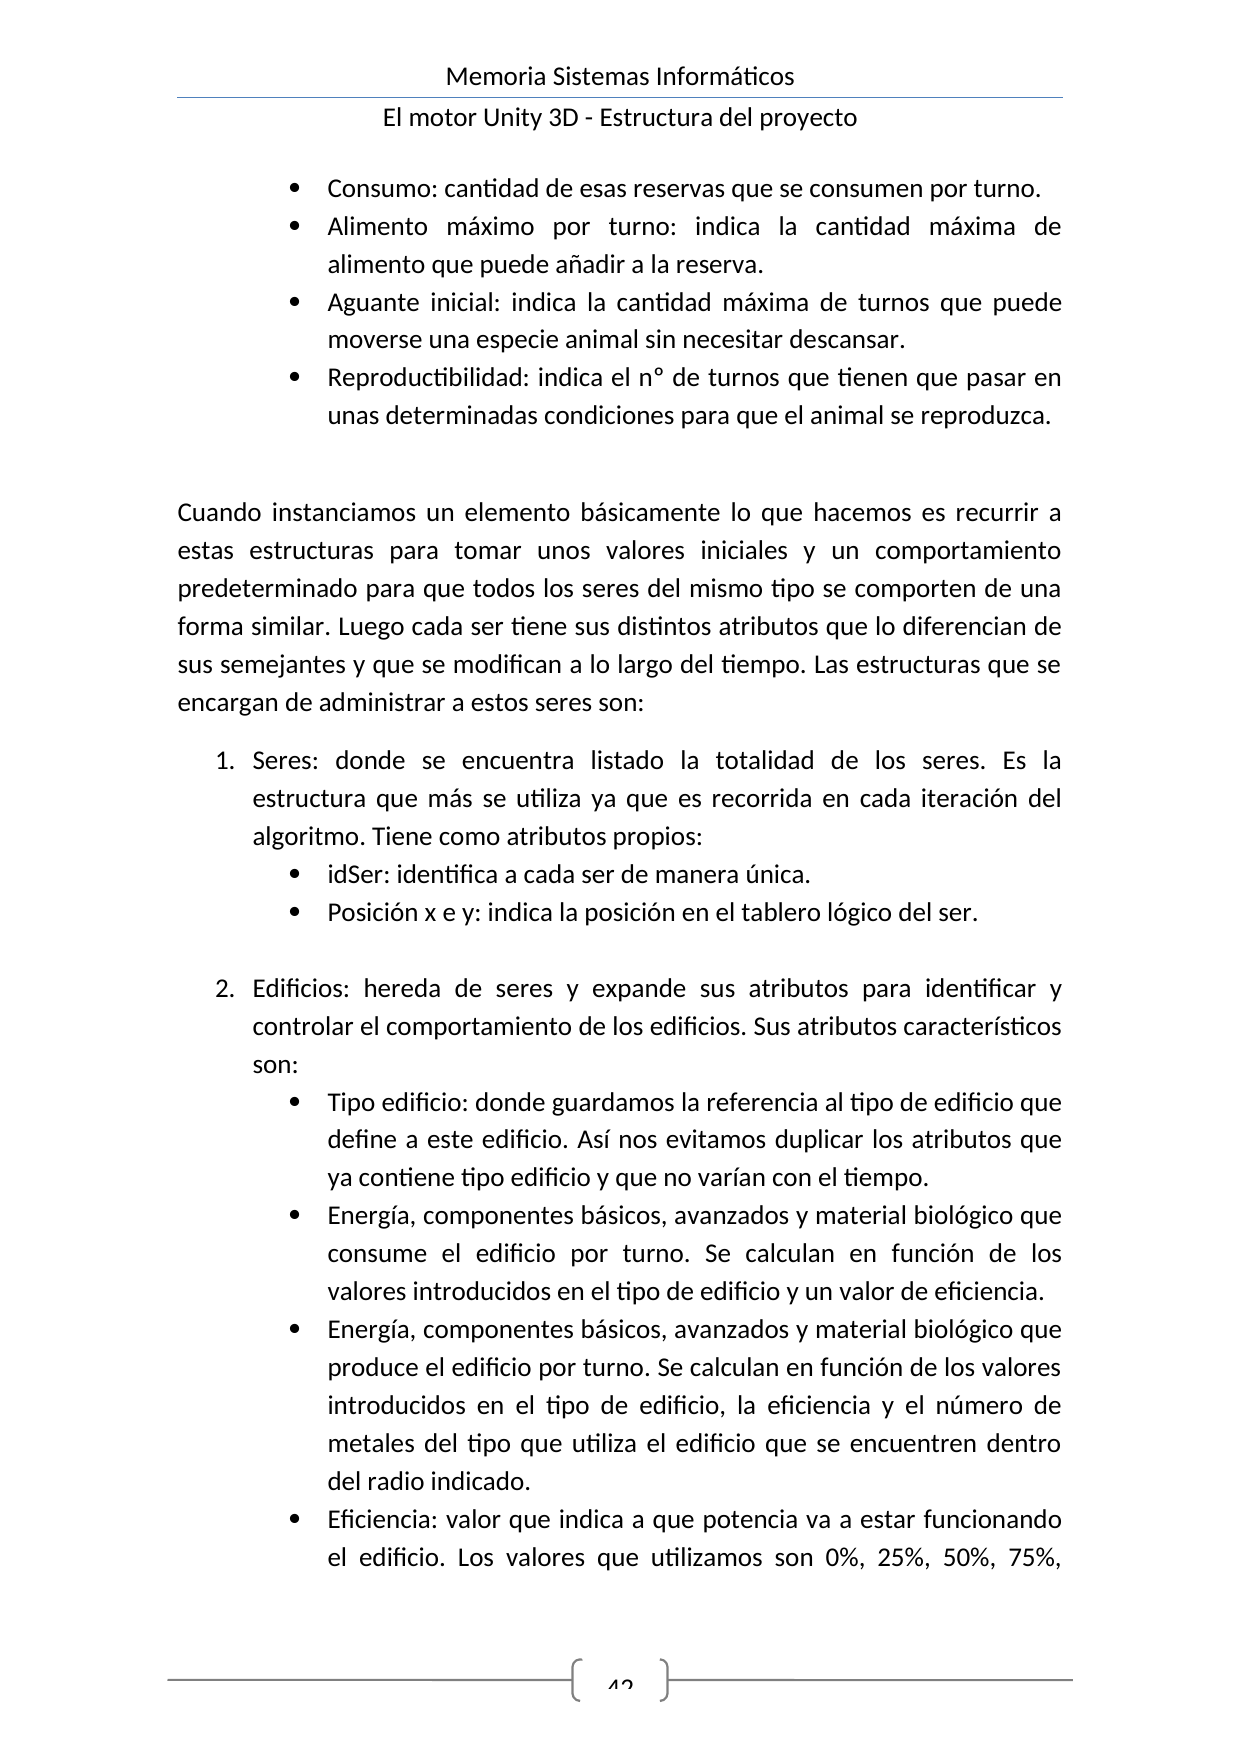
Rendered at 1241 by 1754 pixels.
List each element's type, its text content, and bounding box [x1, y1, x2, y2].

text Cuando instanciamos un elemento básicamente lo que hacemos es recurrir a estas estructuras para tomar unos valores iniciales y un comportamiento predeterminado para que todos los seres del mismo tipo se comporten de una forma similar. Luego cada ser tiene sus distintos atributos que lo diferencian de sus semejantes y que se modifican a lo largo del tiempo. Las estructuras que se encargan de administrar a estos seres son: [177, 495, 1063, 718]
list Posición x e y: indica la posición en el tablero lógico del ser. [290, 895, 1063, 928]
list Aguante inicial: indica la cantidad máxima de turnos que puede moverse una especie animal sin necesitar descansar. [290, 285, 1063, 356]
list Alimento máximo por turno: indica la cantidad máxima de alimento que puede añadir a la reserva. [290, 209, 1063, 280]
list idSer: identifica a cada ser de manera única. [290, 857, 1063, 890]
list Energía, componentes básicos, avanzados y material biológico que produce el edificio por turno. Se calculan en función de los valores introducidos en el tipo de edificio, la eficiencia y el número de metales del tipo que utiliza el edificio que se encuentren dentro del radio indicado. [290, 1312, 1063, 1497]
list Energía, componentes básicos, avanzados y material biológico que consume el edificio por turno. Se calculan en función de los valores introducidos en el tipo de edificio y un valor de eficiencia. [290, 1198, 1063, 1307]
list Consumo: cantidad de esas reservas que se consumen por turno. [290, 171, 1063, 204]
list Tipo edificio: donde guardamos la referencia al tipo de edificio que define a este edificio. Así nos evitamos duplicar los atributos que ya contiene tipo edificio y que no varían con el tiempo. [290, 1085, 1063, 1194]
list Reproductibilidad: indica el nº de turnos que tienen que pasar en unas determinadas condiciones para que el animal se reproduzca. [290, 361, 1063, 432]
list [290, 1502, 1063, 1573]
list Edificios: hereda de seres y expande sus atributos para identificar y controlar el comportamiento de los edificios. Sus atributos característicos son: [215, 971, 1063, 1080]
list Seres: donde se encuentra listado la totalidad de los seres. Es la estructura que más se utiliza ya que es recorrida en cada iteración del algoritmo. Tiene como atributos propios: [215, 743, 1063, 852]
